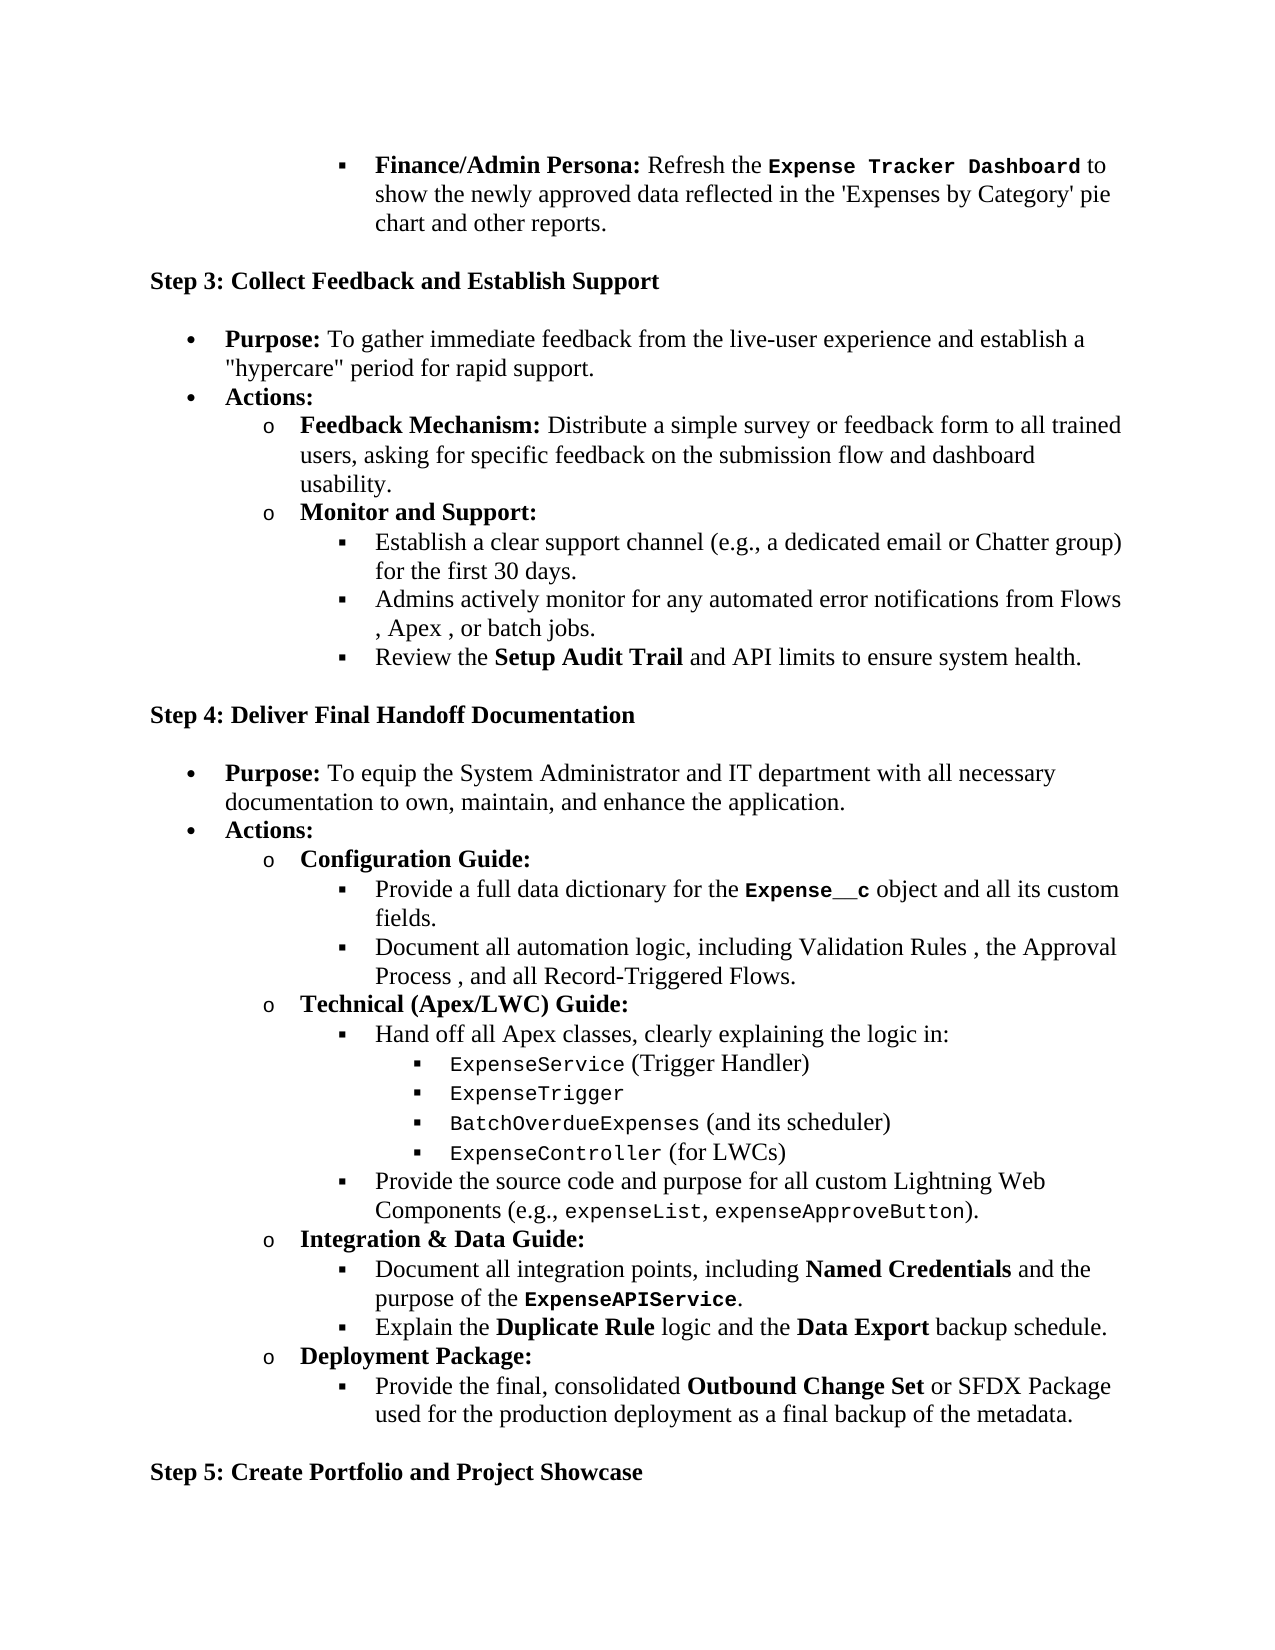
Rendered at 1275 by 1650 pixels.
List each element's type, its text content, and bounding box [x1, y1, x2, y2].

list Actions: [187, 815, 1125, 844]
list Document all integration points, including Named Credentials and the purpose of the ExpenseAPIService. [337, 1254, 1125, 1312]
list Deployment Package: [262, 1341, 1125, 1371]
list Admins actively monitor for any automated error notifications from Flows , Apex , or batch jobs. [337, 584, 1125, 642]
list Provide the final, consolidated Outbound Change Set or SFDX Package used for the production deployment as a final backup of the metadata. [337, 1371, 1125, 1428]
list Feedback Mechanism: Distribute a simple survey or feedback form to all trained users, asking for specific feedback on the submission flow and dashboard usability. [262, 410, 1125, 497]
list Configuration Guide: [262, 844, 1125, 874]
list ExpenseTrigger [412, 1077, 1125, 1107]
list Document all automation logic, including Validation Rules , the Approval Process , and all Record-Triggered Flows. [337, 932, 1125, 989]
list Actions: [187, 382, 1125, 410]
list Provide the source code and purpose for all custom Lightning Web Components (e.g., expenseList, expenseApproveButton). [337, 1166, 1125, 1224]
list Provide a full data dictionary for the Expense__c object and all its custom fields. [337, 874, 1125, 932]
list Explain the Duplicate Rule logic and the Data Export backup schedule. [337, 1312, 1125, 1341]
list ExpenseController (for LWCs) [412, 1137, 1125, 1166]
list BatchOverdueExpenses (and its scheduler) [412, 1107, 1125, 1137]
list Purpose: To gather immediate feedback from the live-user experience and establish a "hypercare" period for rapid support. [187, 324, 1125, 382]
list Review the Setup Audit Trail and API limits to ensure system health. [337, 642, 1125, 671]
list ExpenseService (Trigger Handler) [412, 1048, 1125, 1077]
list Monitor and Support: [262, 497, 1125, 527]
list Hand off all Apex classes, clearly explaining the logic in: [337, 1019, 1125, 1048]
list Purpose: To equip the System Administrator and IT department with all necessary documentation to own, maintain, and enhance the application. [187, 758, 1125, 815]
text Step 4: Deliver Final Handoff Documentation [150, 700, 1125, 729]
list Technical (Apex/LWC) Guide: [262, 989, 1125, 1019]
list Finance/Admin Persona: Refresh the Expense Tracker Dashboard to show the newly approved data reflected in the 'Expenses by Category' pie chart and other reports. [337, 150, 1125, 237]
text Step 3: Collect Feedback and Establish Support [150, 266, 1125, 295]
list Integration & Data Guide: [262, 1224, 1125, 1254]
text Step 5: Create Portfolio and Project Showcase [150, 1457, 1125, 1486]
list Establish a clear support channel (e.g., a dedicated email or Chatter group) for the first 30 days. [337, 527, 1125, 584]
